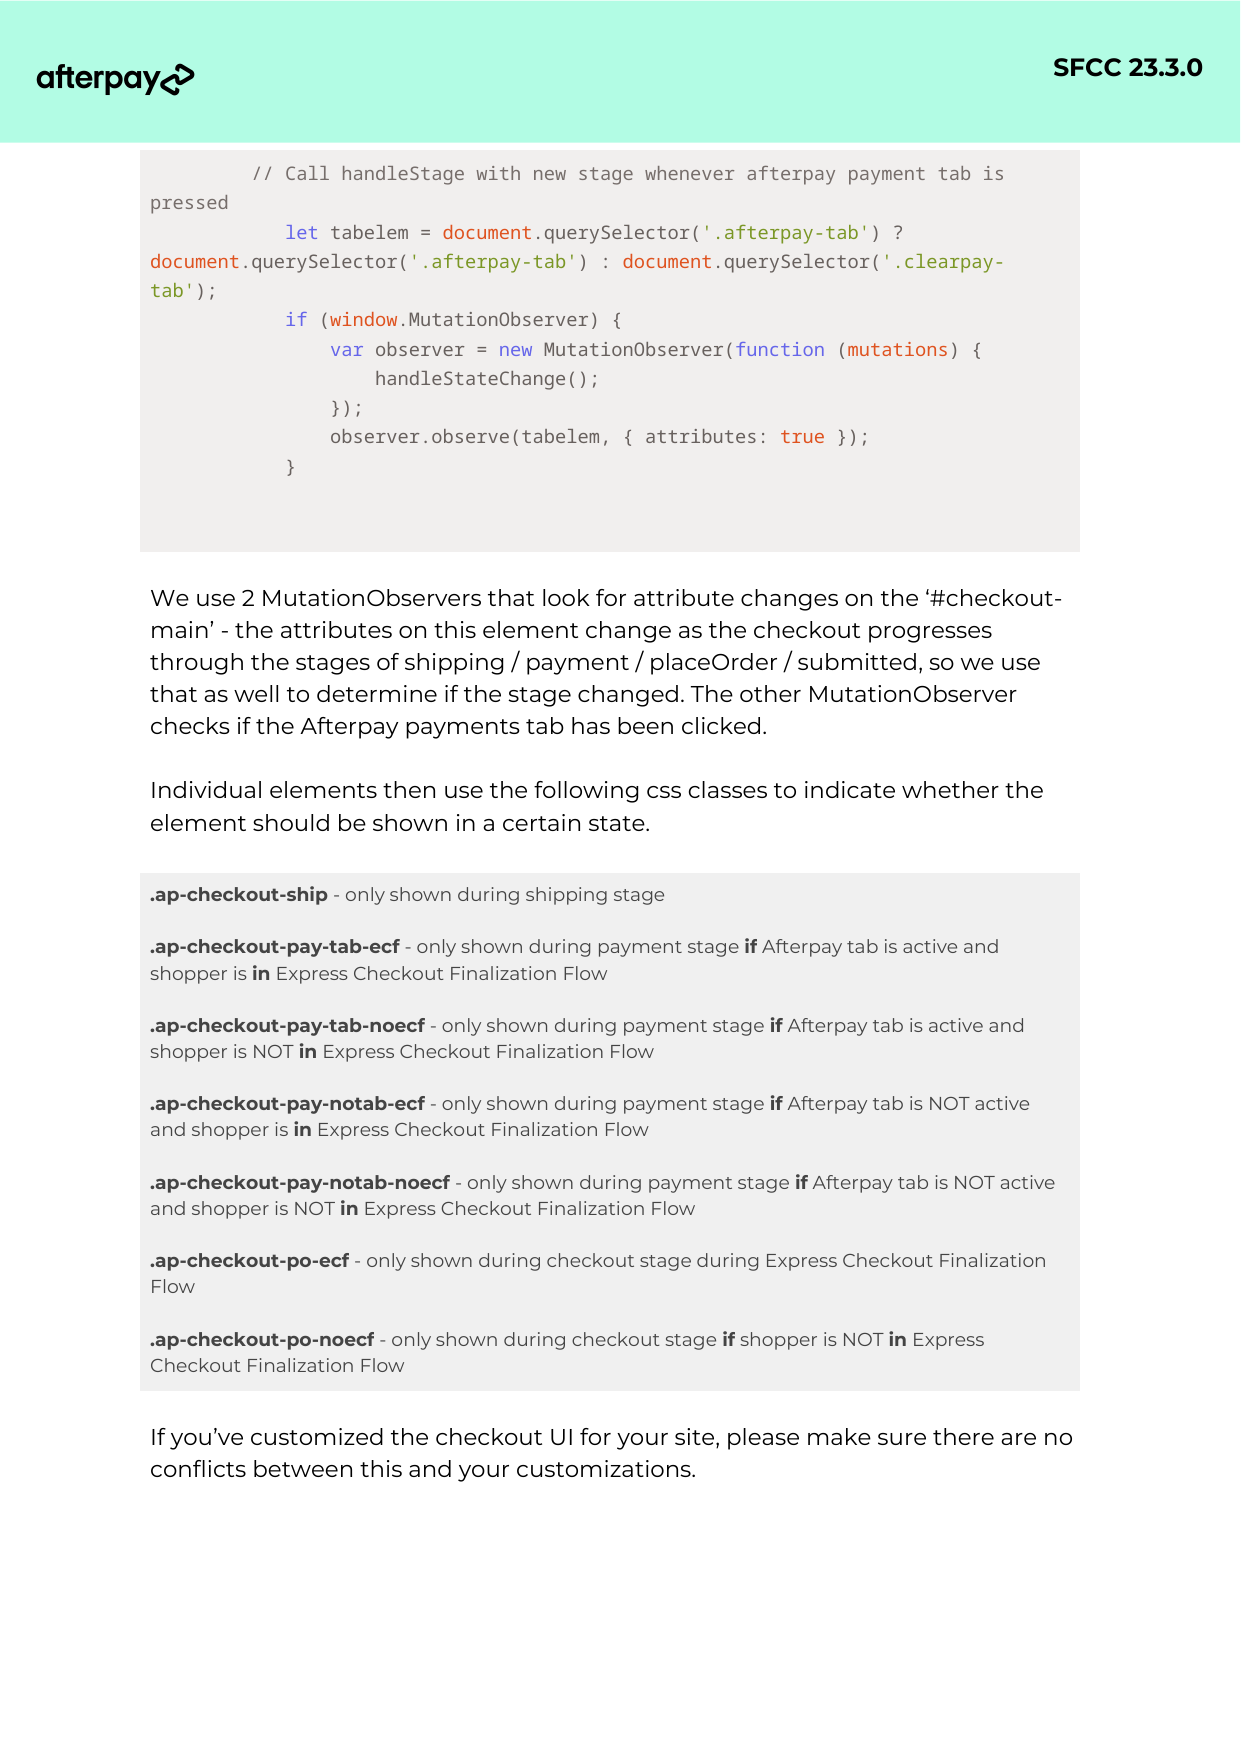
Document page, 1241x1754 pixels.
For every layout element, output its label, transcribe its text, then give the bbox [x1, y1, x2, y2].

picture [7, 40, 224, 103]
text Individual elements then use the following css classes to indicate whether the element should be shown in a certain state. [150, 777, 1090, 837]
table_cell [140, 493, 1080, 552]
table_header .ap-checkout-ship - only shown during shipping stage .ap-checkout-pay-tab-ecf - only shown during payment stage if Afterpay tab is active and shopper is in Express Checkout Finalization Flow .ap-checkout-pay-tab-noecf - only shown during payment stage if Afterpay tab is active and shopper is NOT in Express Checkout Finalization Flow .ap-checkout-pay-notab-ecf - only shown during payment stage if Afterpay tab is NOT active and shopper is in Express Checkout Finalization Flow .ap-checkout-pay-notab-noecf - only shown during payment stage if Afterpay tab is NOT active and shopper is NOT in Express Checkout Finalization Flow .ap-checkout-po-ecf - only shown during checkout stage during Express Checkout Finalization Flow .ap-checkout-po-noecf - only shown during checkout stage if shopper is NOT in Express Checkout Finalization Flow [140, 873, 1080, 1391]
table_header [140, 150, 1080, 493]
text We use 2 MutationObservers that look for attribute changes on the ‘#checkout-main’ - the attributes on this element change as the checkout progresses through the stages of shipping / payment / placeOrder / submitted, so we use that as well to determine if the stage changed. The other MutationObserver checks if the Afterpay payments tab has been clicked. [150, 584, 1090, 740]
text If you’ve customized the checkout UI for your site, please make sure there are no conflicts between this and your customizations. [150, 1423, 1090, 1483]
